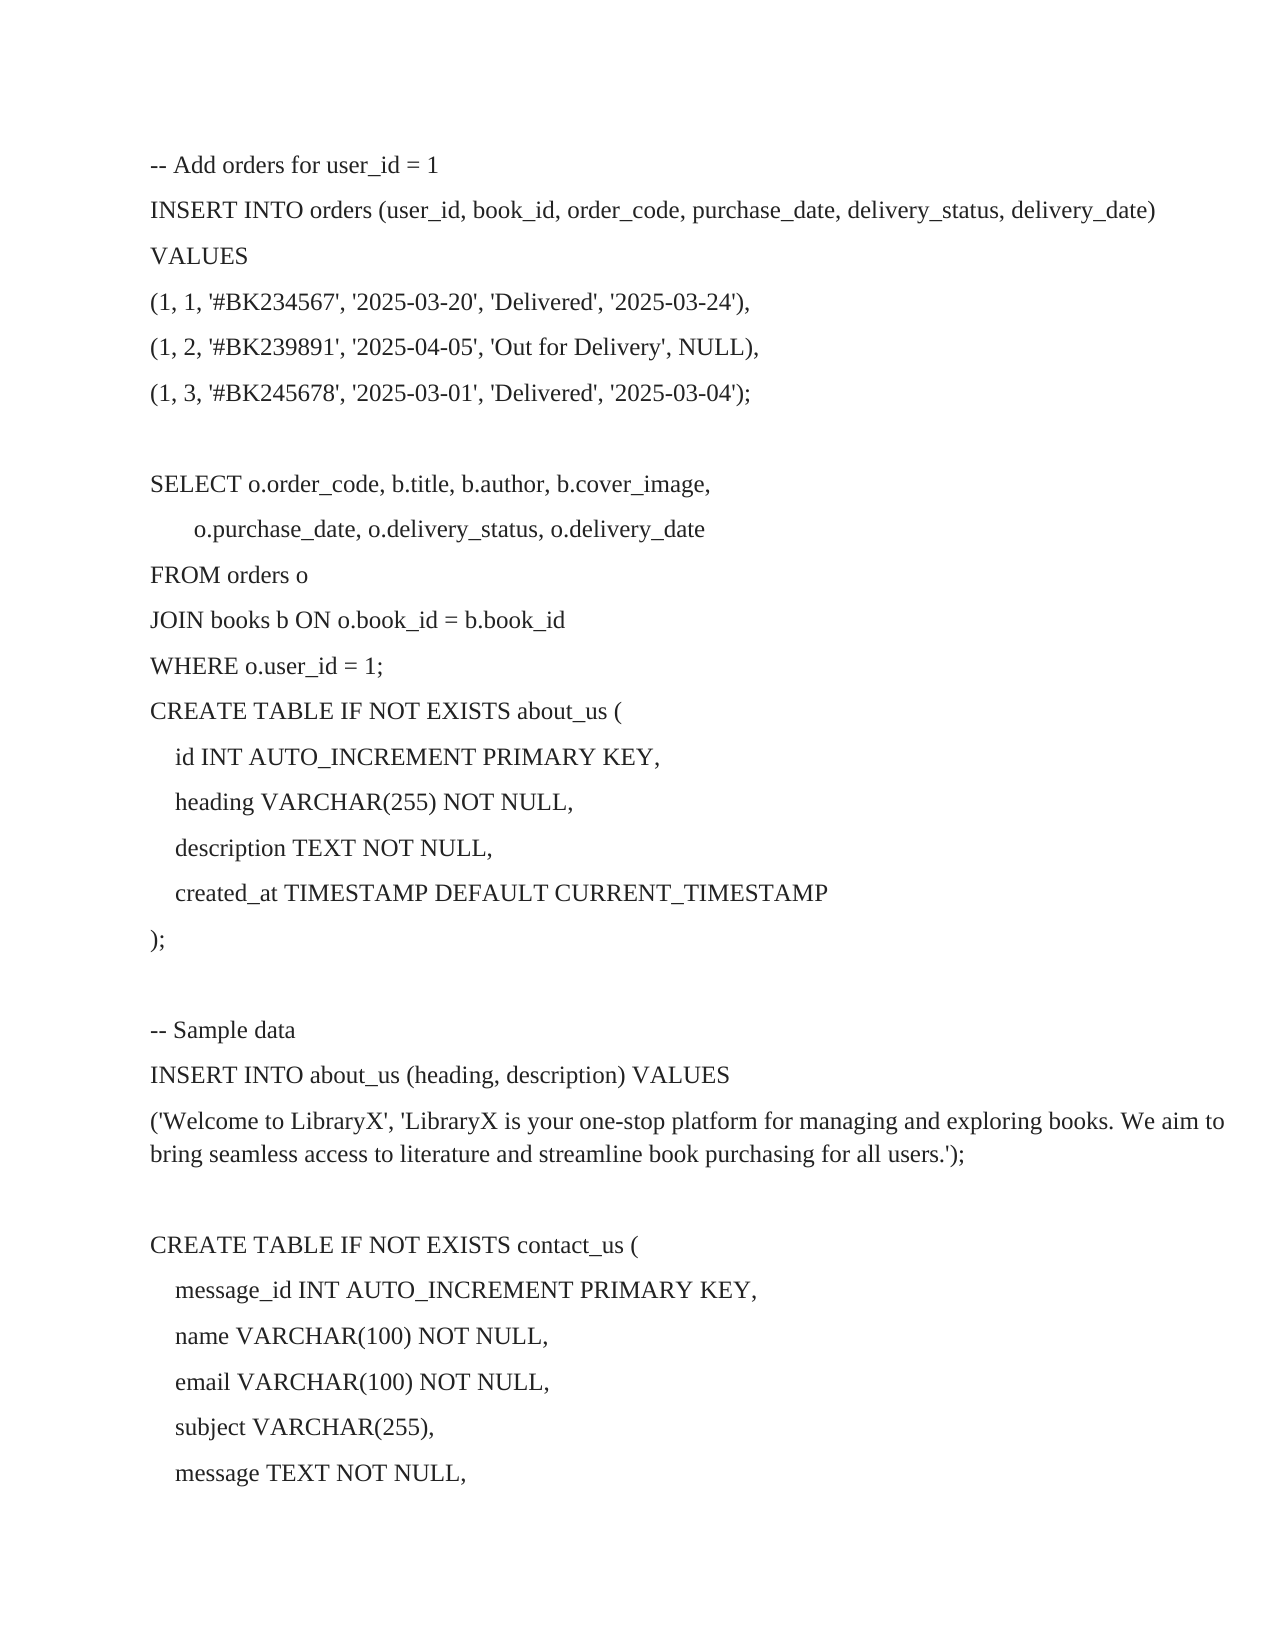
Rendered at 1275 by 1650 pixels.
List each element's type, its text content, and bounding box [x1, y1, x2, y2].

text subject VARCHAR(255), [150, 1412, 1226, 1441]
text ('Welcome to LibraryX', 'LibraryX is your one-stop platform for managing and exploring books. We aim to bring seamless access to literature and streamline book purchasing for all users.'); [150, 1106, 1226, 1168]
text description TEXT NOT NULL, [150, 833, 1226, 862]
text (1, 1, '#BK234567', '2025-03-20', 'Delivered', '2025-03-24'), [150, 287, 1226, 315]
text email VARCHAR(100) NOT NULL, [150, 1367, 1226, 1395]
text JOIN books b ON o.book_id = b.book_id [150, 605, 1226, 634]
text o.purchase_date, o.delivery_status, o.delivery_date [150, 514, 1226, 543]
text message TEXT NOT NULL, [150, 1458, 1226, 1486]
text SELECT o.order_code, b.title, b.author, b.cover_image, [150, 469, 1226, 497]
text FROM orders o [150, 560, 1226, 588]
text message_id INT AUTO_INCREMENT PRIMARY KEY, [150, 1276, 1226, 1304]
text (1, 2, '#BK239891', '2025-04-05', 'Out for Delivery', NULL), [150, 332, 1226, 361]
text id INT AUTO_INCREMENT PRIMARY KEY, [150, 742, 1226, 771]
text created_at TIMESTAMP DEFAULT CURRENT_TIMESTAMP [150, 878, 1226, 907]
text -- Sample data [150, 1015, 1226, 1044]
text CREATE TABLE IF NOT EXISTS about_us ( [150, 696, 1226, 725]
text (1, 3, '#BK245678', '2025-03-01', 'Delivered', '2025-03-04'); [150, 378, 1226, 406]
text name VARCHAR(100) NOT NULL, [150, 1321, 1226, 1350]
text INSERT INTO orders (user_id, book_id, order_code, purchase_date, delivery_status, delivery_date) [150, 196, 1226, 224]
text CREATE TABLE IF NOT EXISTS contact_us ( [150, 1230, 1226, 1259]
text INSERT INTO about_us (heading, description) VALUES [150, 1060, 1226, 1089]
text -- Add orders for user_id = 1 [150, 150, 1226, 179]
text WHERE o.user_id = 1; [150, 651, 1226, 679]
text heading VARCHAR(255) NOT NULL, [150, 787, 1226, 816]
text ); [150, 924, 1226, 953]
text VALUES [150, 241, 1226, 270]
